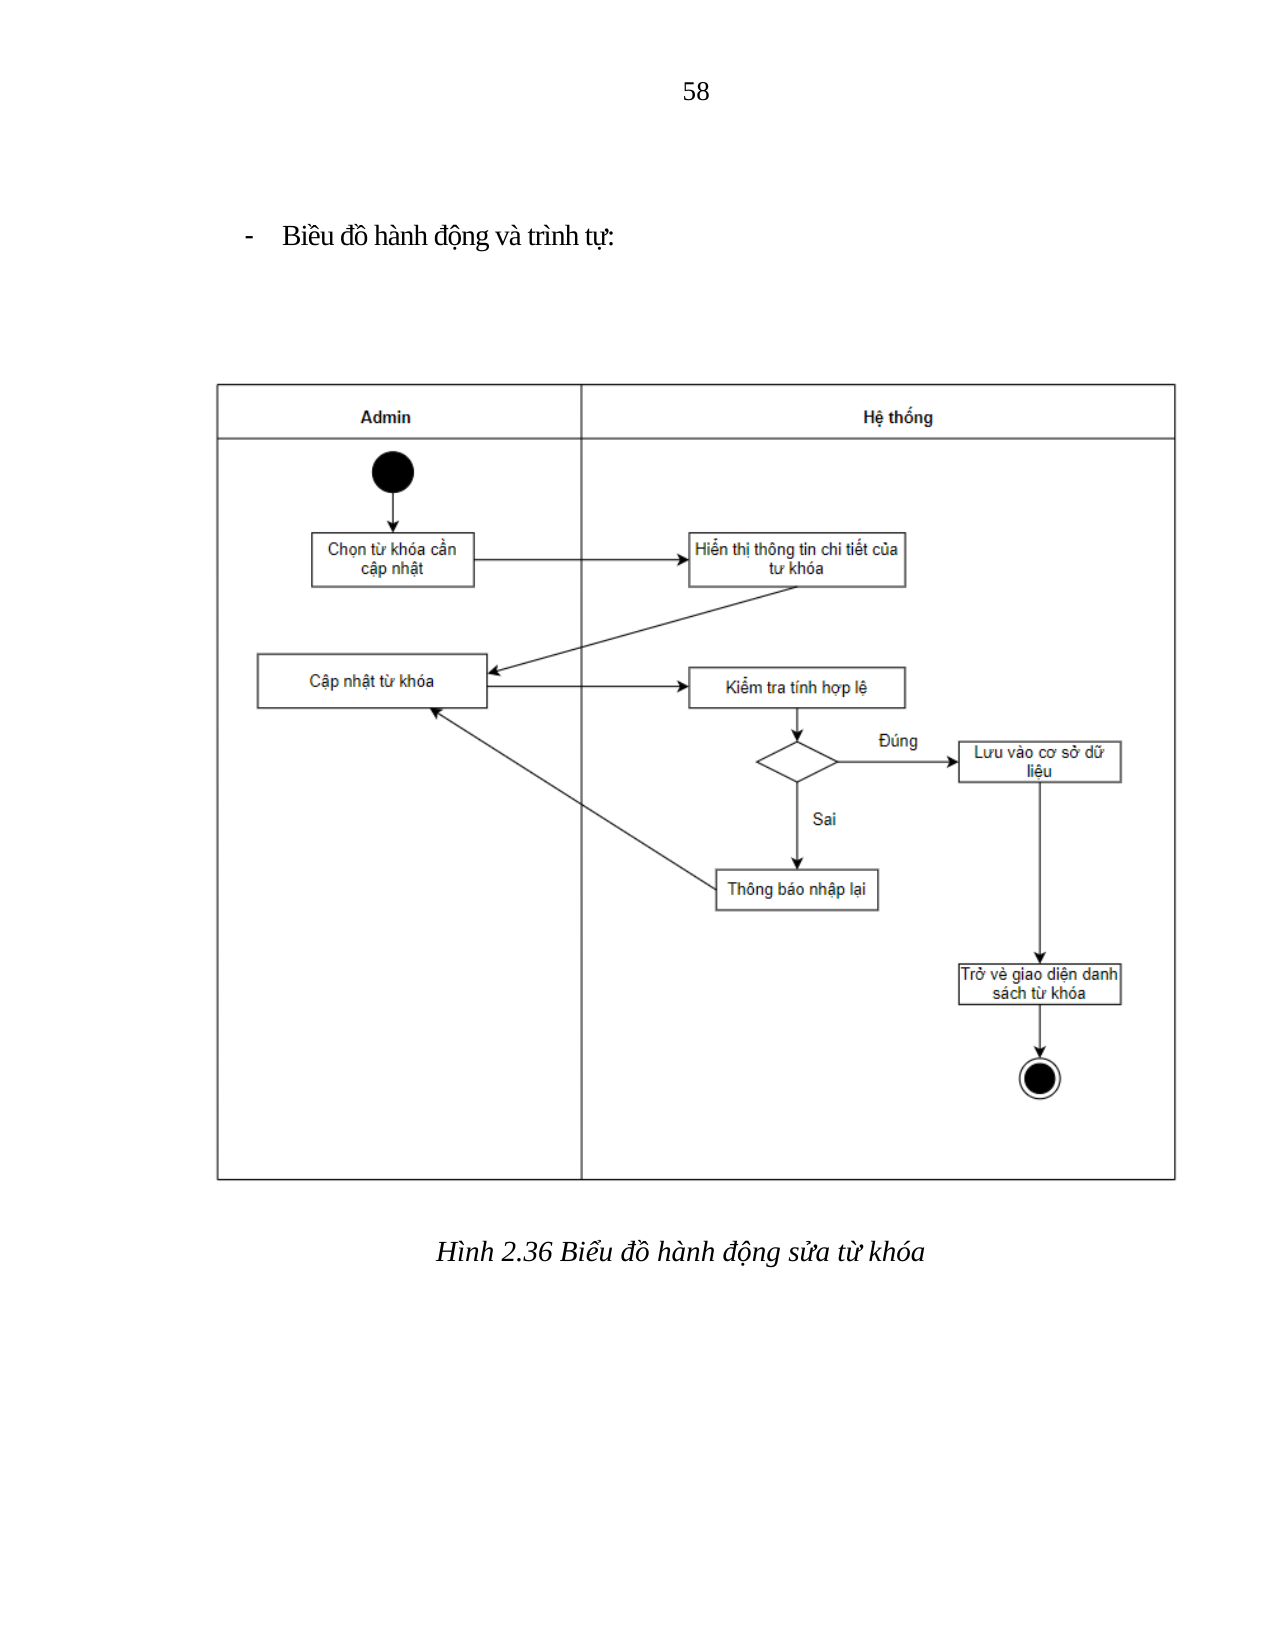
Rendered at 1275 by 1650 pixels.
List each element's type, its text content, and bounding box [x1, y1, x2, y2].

list Biều đồ hành động và trình tự: [244, 215, 1157, 254]
picture [206, 370, 1187, 1188]
text Hình 2.36 Biểu đồ hành động sửa từ khóa [207, 1234, 1157, 1267]
